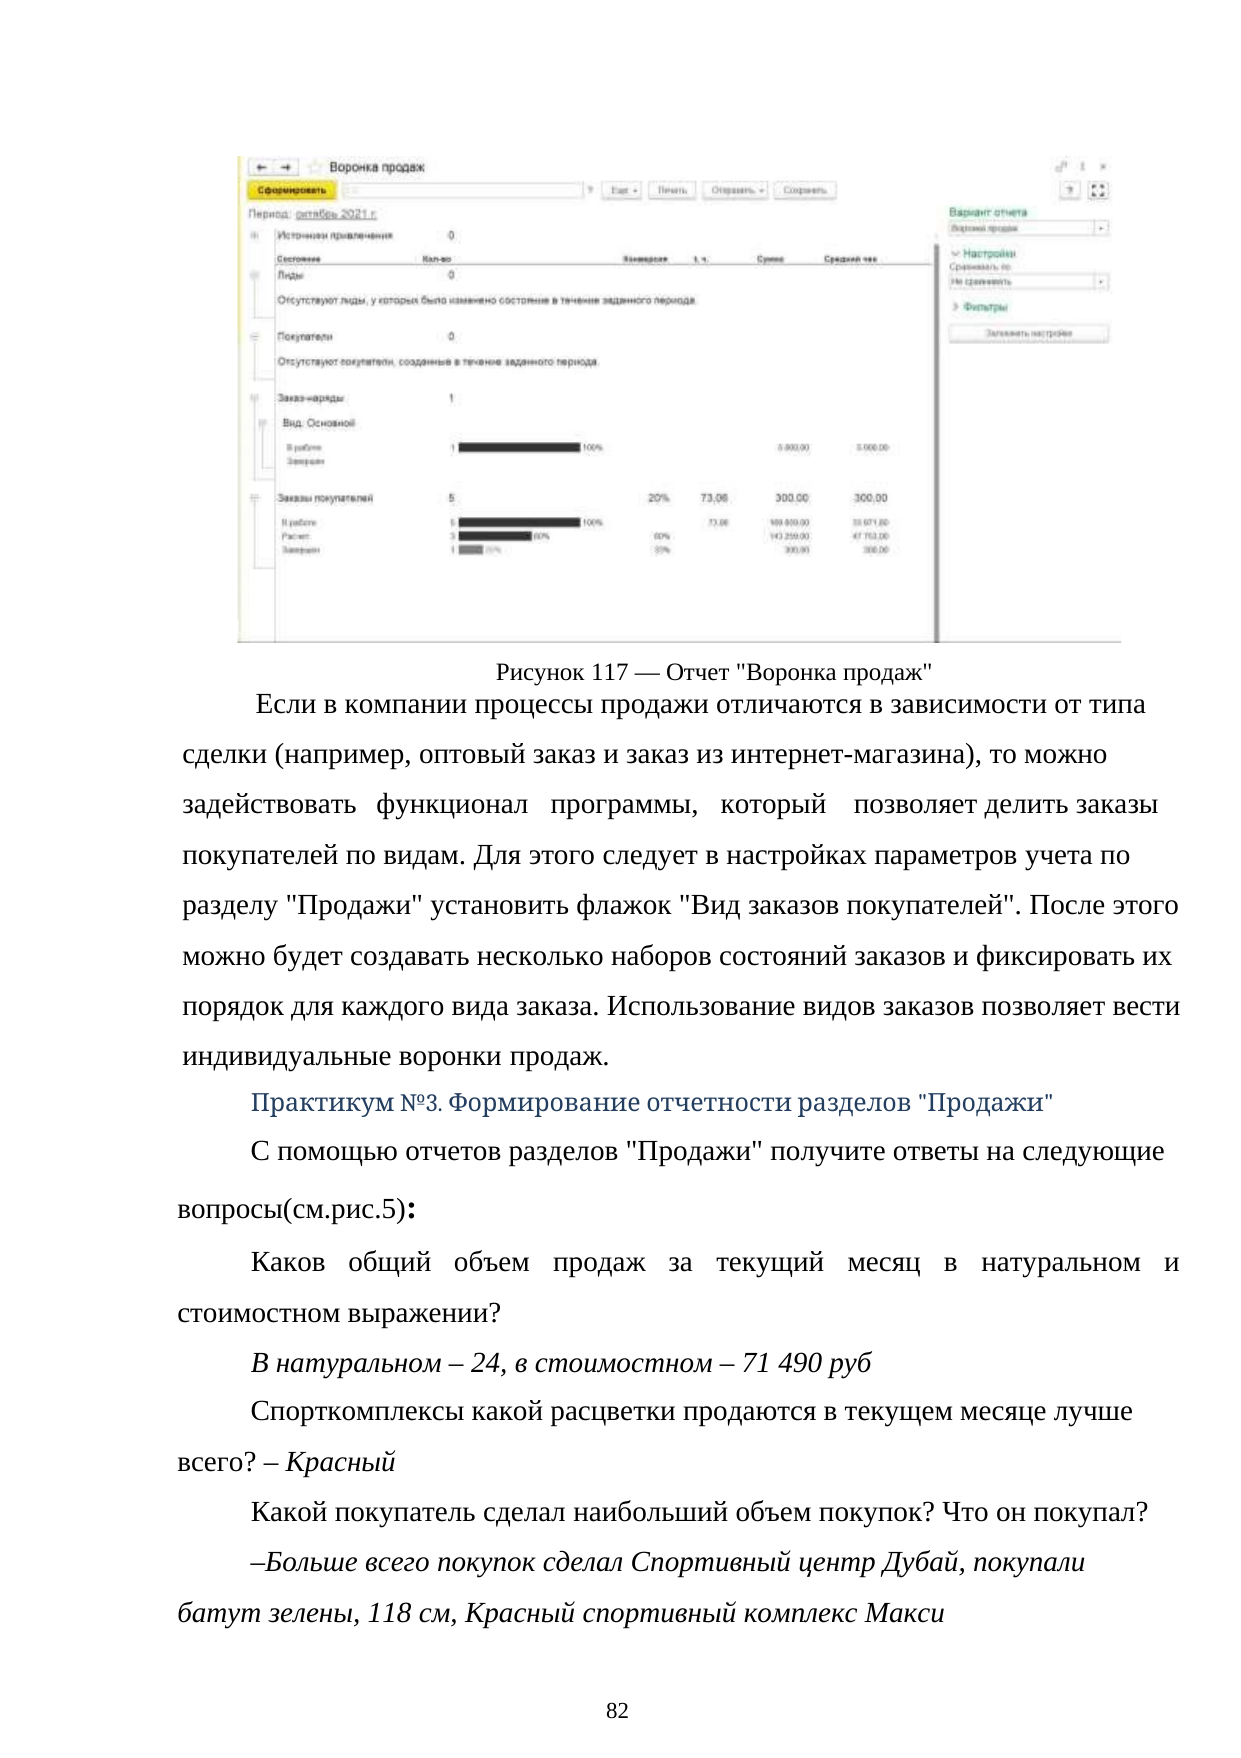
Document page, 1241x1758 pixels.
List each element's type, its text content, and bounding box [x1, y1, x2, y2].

text Если в компании процессы продажи отличаются в зависимости от типа сделки (например, оптовый заказ и заказ из интернет-магазина), то можно задействовать функционал программы, который позволяет делить заказы покупателей по видам. Для этого следует в настройках параметров учета по [182, 686, 1159, 871]
text В натуральном – 24, в стоимостном – 71 490 руб [251, 1346, 1198, 1379]
text С помощью отчетов разделов "Продажи" получите ответы на следующие вопросы(см.рис.5): [177, 1133, 1168, 1226]
text Рисунок 117 — Отчет "Воронка продаж" [496, 657, 1198, 686]
text разделу "Продажи" установить флажок "Вид заказов покупателей". После этого можно будет создавать несколько наборов состояний заказов и фиксировать их порядок для каждого вида заказа. Использование видов заказов позволяет вести индивидуальные воронки продаж. [182, 887, 1183, 1072]
text Какой покупатель сделал наибольший объем покупок? Что он покупал? [251, 1495, 1198, 1528]
text Практикум №3. Формирование отчетности разделов "Продажи" [251, 1089, 1198, 1118]
text –Больше всего покупок сделал Спортивный центр Дубай, покупали батут зелены, 118 см, Красный спортивный комплекс Макси [177, 1544, 1180, 1629]
text стоимостном выражении? [177, 1295, 1198, 1328]
text Каков общий объем продаж за текущий месяц в натуральном и [251, 1246, 1198, 1278]
picture [237, 156, 1122, 643]
text Спорткомплексы какой расцветки продаются в текущем месяце лучше всего? – Красный [177, 1393, 1136, 1478]
